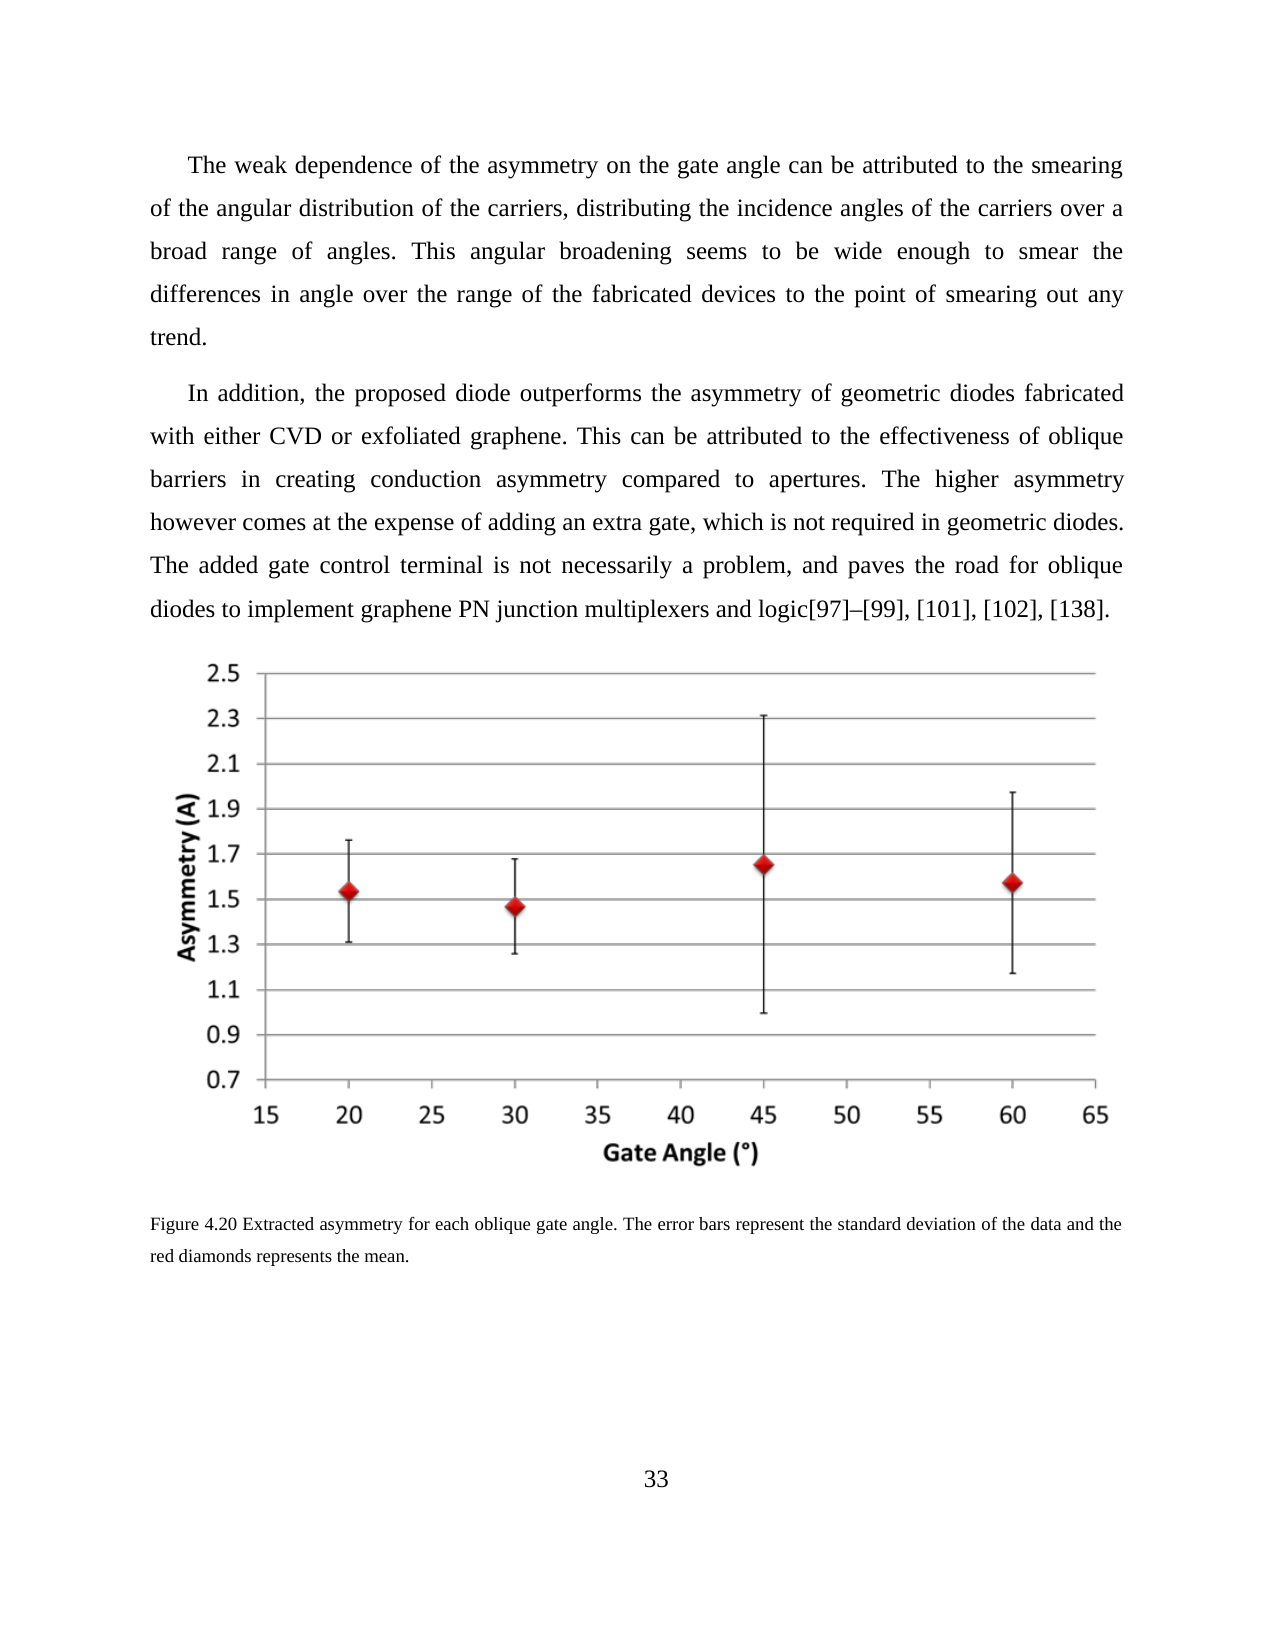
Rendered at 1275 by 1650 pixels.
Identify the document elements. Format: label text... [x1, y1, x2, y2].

picture [150, 649, 1125, 1187]
text In addition, the proposed diode outperforms the asymmetry of geometric diodes fabricated with either CVD or exfoliated graphene. This can be attributed to the effectiveness of oblique barriers in creating conduction asymmetry compared to apertures. The higher asymmetry however comes at the expense of adding an extra gate, which is not required in geometric diodes. The added gate control terminal is not necessarily a problem, and paves the road for oblique diodes to implement graphene PN junction multiplexers and logic[97]–[99], [101], [102], [138]. [150, 378, 1125, 622]
text The weak dependence of the asymmetry on the gate angle can be attributed to the smearing of the angular distribution of the carriers, distributing the incidence angles of the carriers over a broad range of angles. This angular broadening seems to be wide enough to smear the differences in angle over the range of the fabricated devices to the point of smearing out any trend. [150, 150, 1125, 351]
